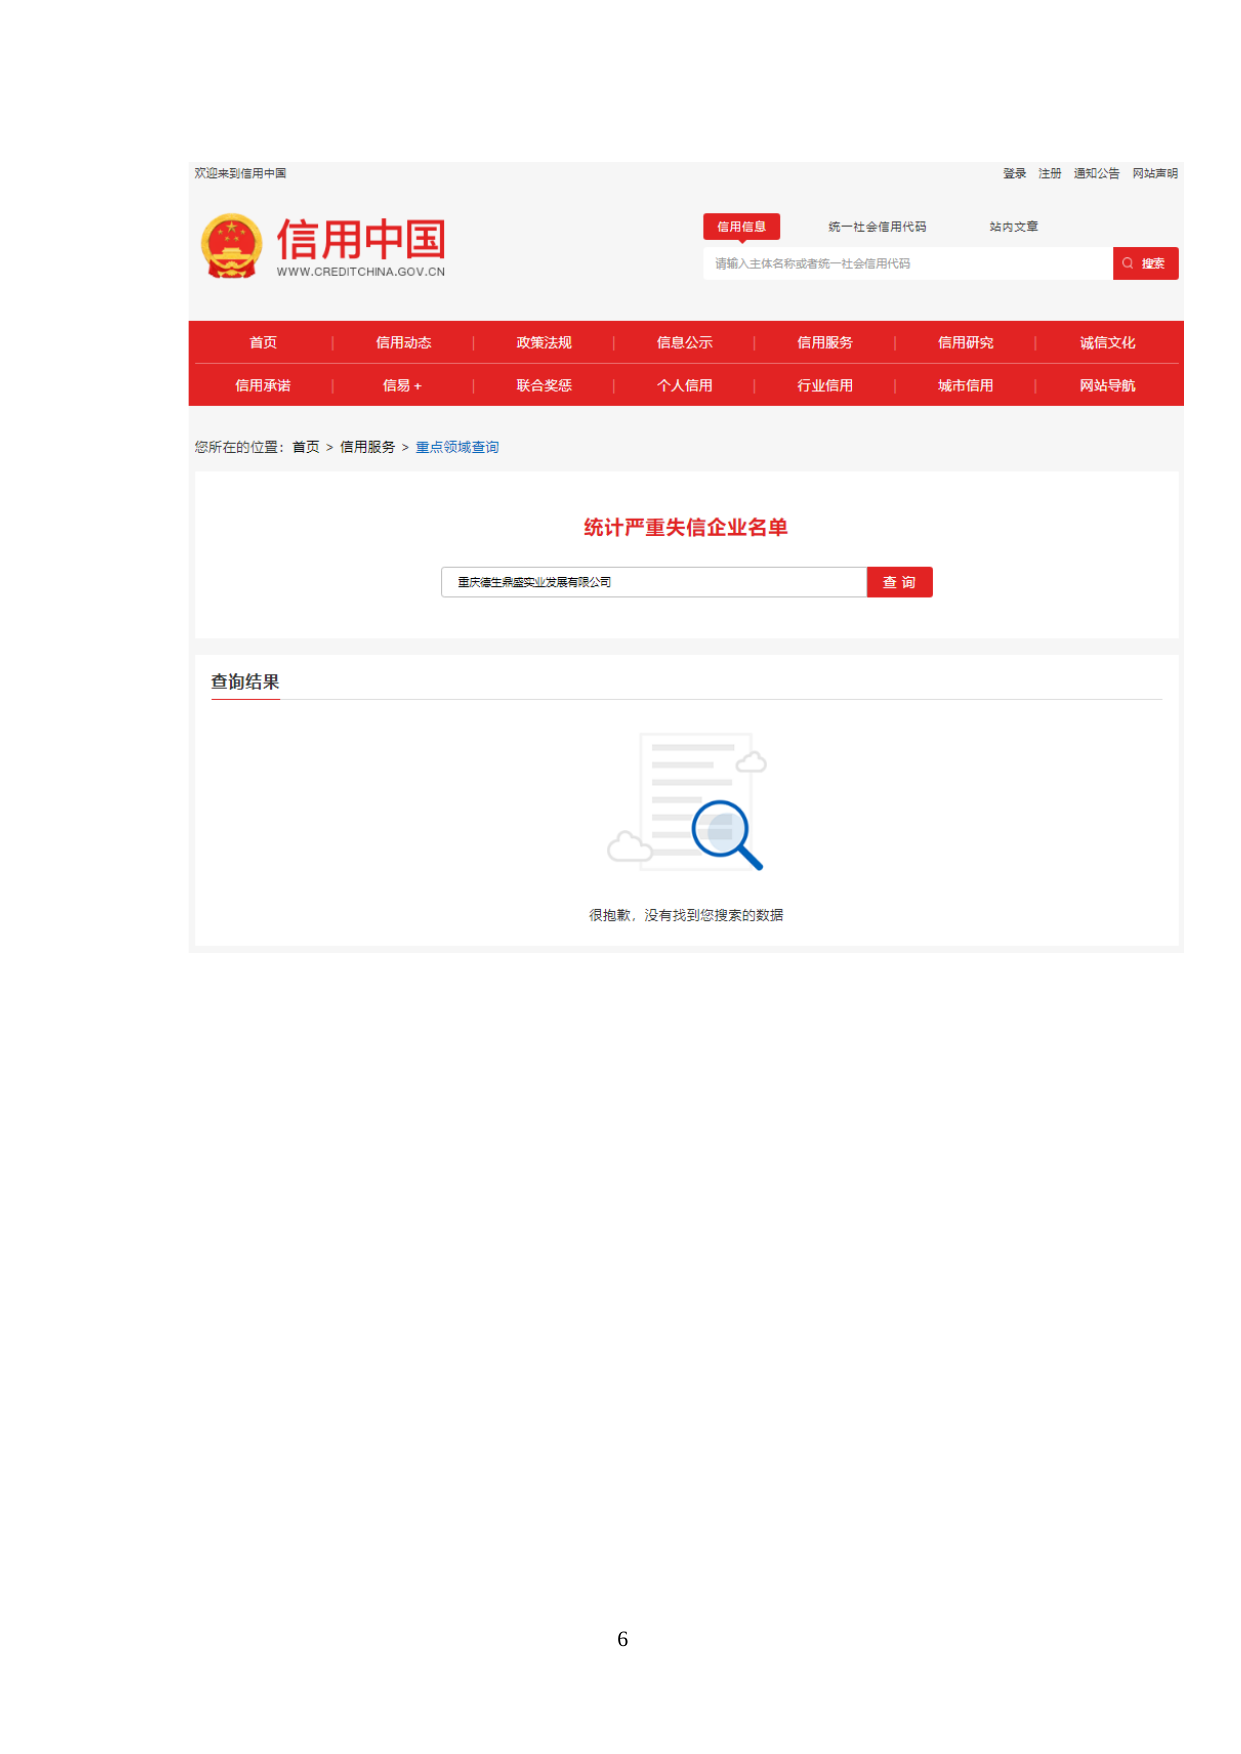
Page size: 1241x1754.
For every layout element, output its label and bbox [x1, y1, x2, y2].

picture [188, 162, 1184, 953]
